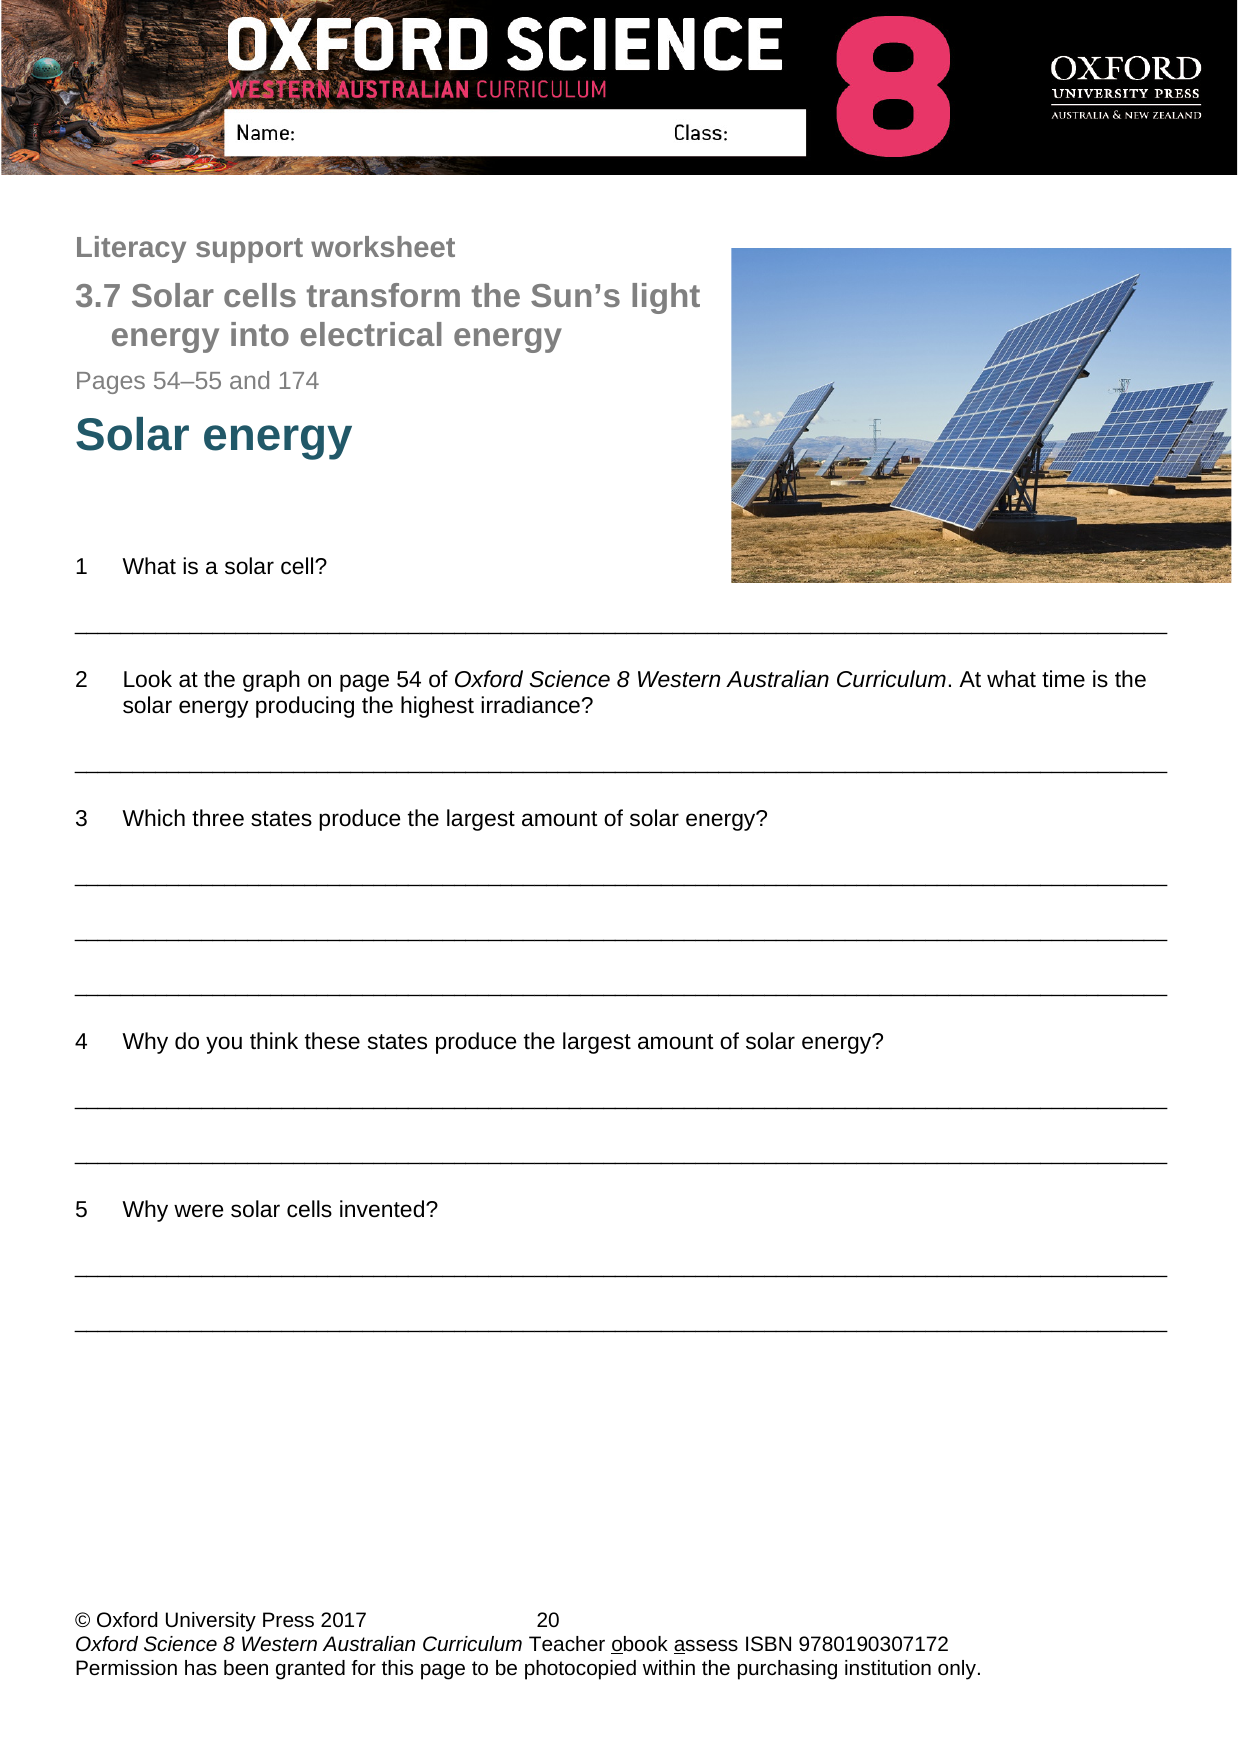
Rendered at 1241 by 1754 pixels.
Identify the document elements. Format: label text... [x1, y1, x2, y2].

picture [0, 0, 1236, 174]
list 3 Which three states produce the largest amount of solar energy? [75, 805, 1165, 831]
text 3.7 Solar cells transform the Sun’s light energy into electrical energy [75, 276, 731, 353]
list 5 Why were solar cells invented? [75, 1196, 1165, 1222]
list 1 What is a solar cell? [75, 553, 731, 579]
text Literacy support worksheet [75, 174, 1165, 264]
text Pages 54–55 and 174 [75, 366, 731, 394]
text Solar energy [75, 407, 731, 460]
picture [731, 248, 1232, 583]
list 2 Look at the graph on page 54 of Oxford Science 8 Western Australian Curriculum. At what time is the solar energy producing the highest irradiance? [75, 666, 1165, 718]
list 4 Why do you think these states produce the largest amount of solar energy? [75, 1028, 1165, 1054]
